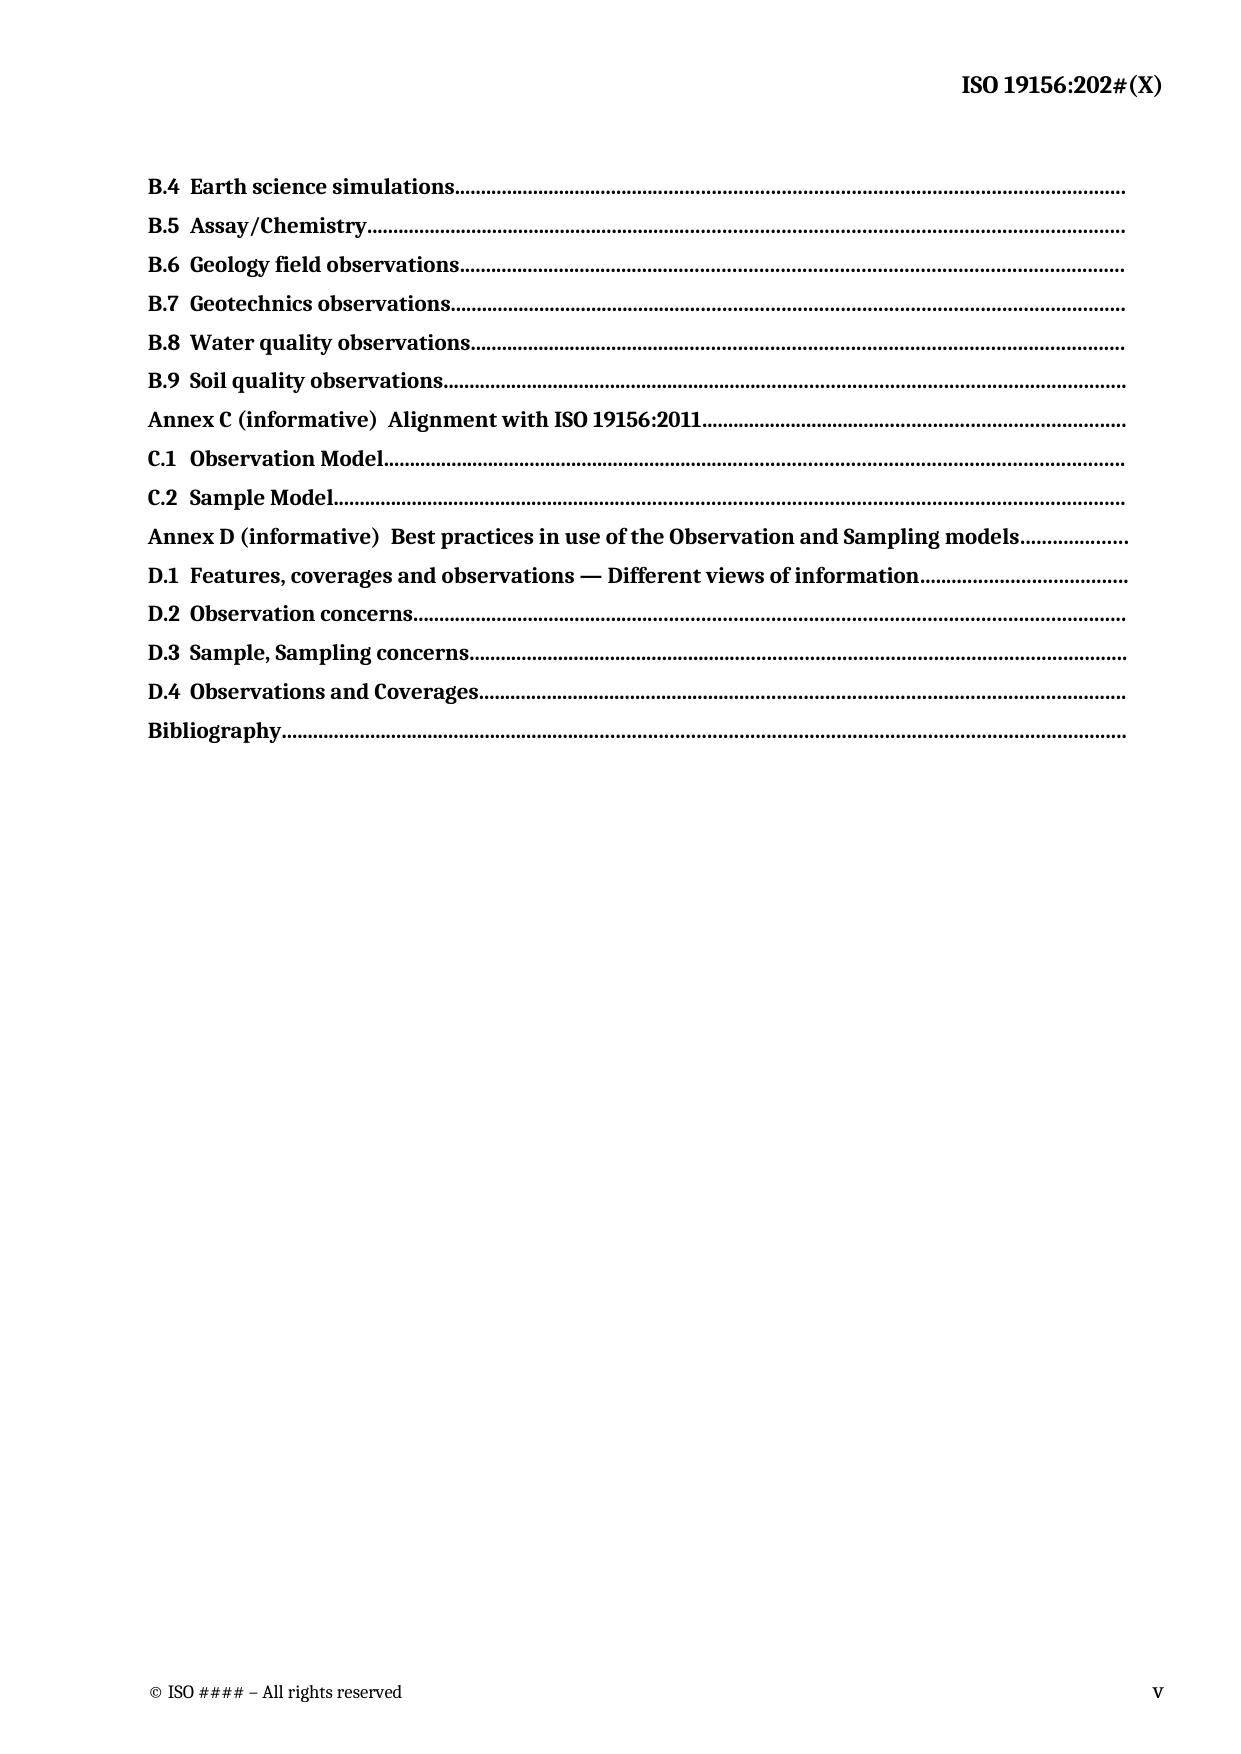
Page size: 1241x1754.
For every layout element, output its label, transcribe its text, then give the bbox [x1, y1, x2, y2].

text D.2 Observation concerns 155 [148, 601, 1111, 628]
text D.3 Sample, Sampling concerns 157 [148, 640, 1111, 666]
text Annex D (informative) Best practices in use of the Observation and Sampling models 153 [148, 523, 1111, 550]
text B.8 Water quality observations 146 [148, 329, 1111, 356]
text Annex C (informative) Alignment with ISO 19156:2011 149 [148, 407, 1111, 433]
text B.5 Assay/Chemistry 143 [148, 213, 1111, 239]
text D.4 Observations and Coverages 159 [148, 679, 1111, 705]
text D.1 Features, coverages and observations — Different views of information 153 [148, 562, 1111, 589]
text B.9 Soil quality observations 147 [148, 368, 1111, 394]
text B.6 Geology field observations 144 [148, 252, 1111, 278]
text C.1 Observation Model 149 [148, 446, 1111, 472]
text B.4 Earth science simulations 143 [148, 174, 1111, 200]
text B.7 Geotechnics observations 145 [148, 290, 1111, 317]
text Bibliography 161 [148, 718, 1111, 744]
text C.2 Sample Model 150 [148, 485, 1111, 511]
